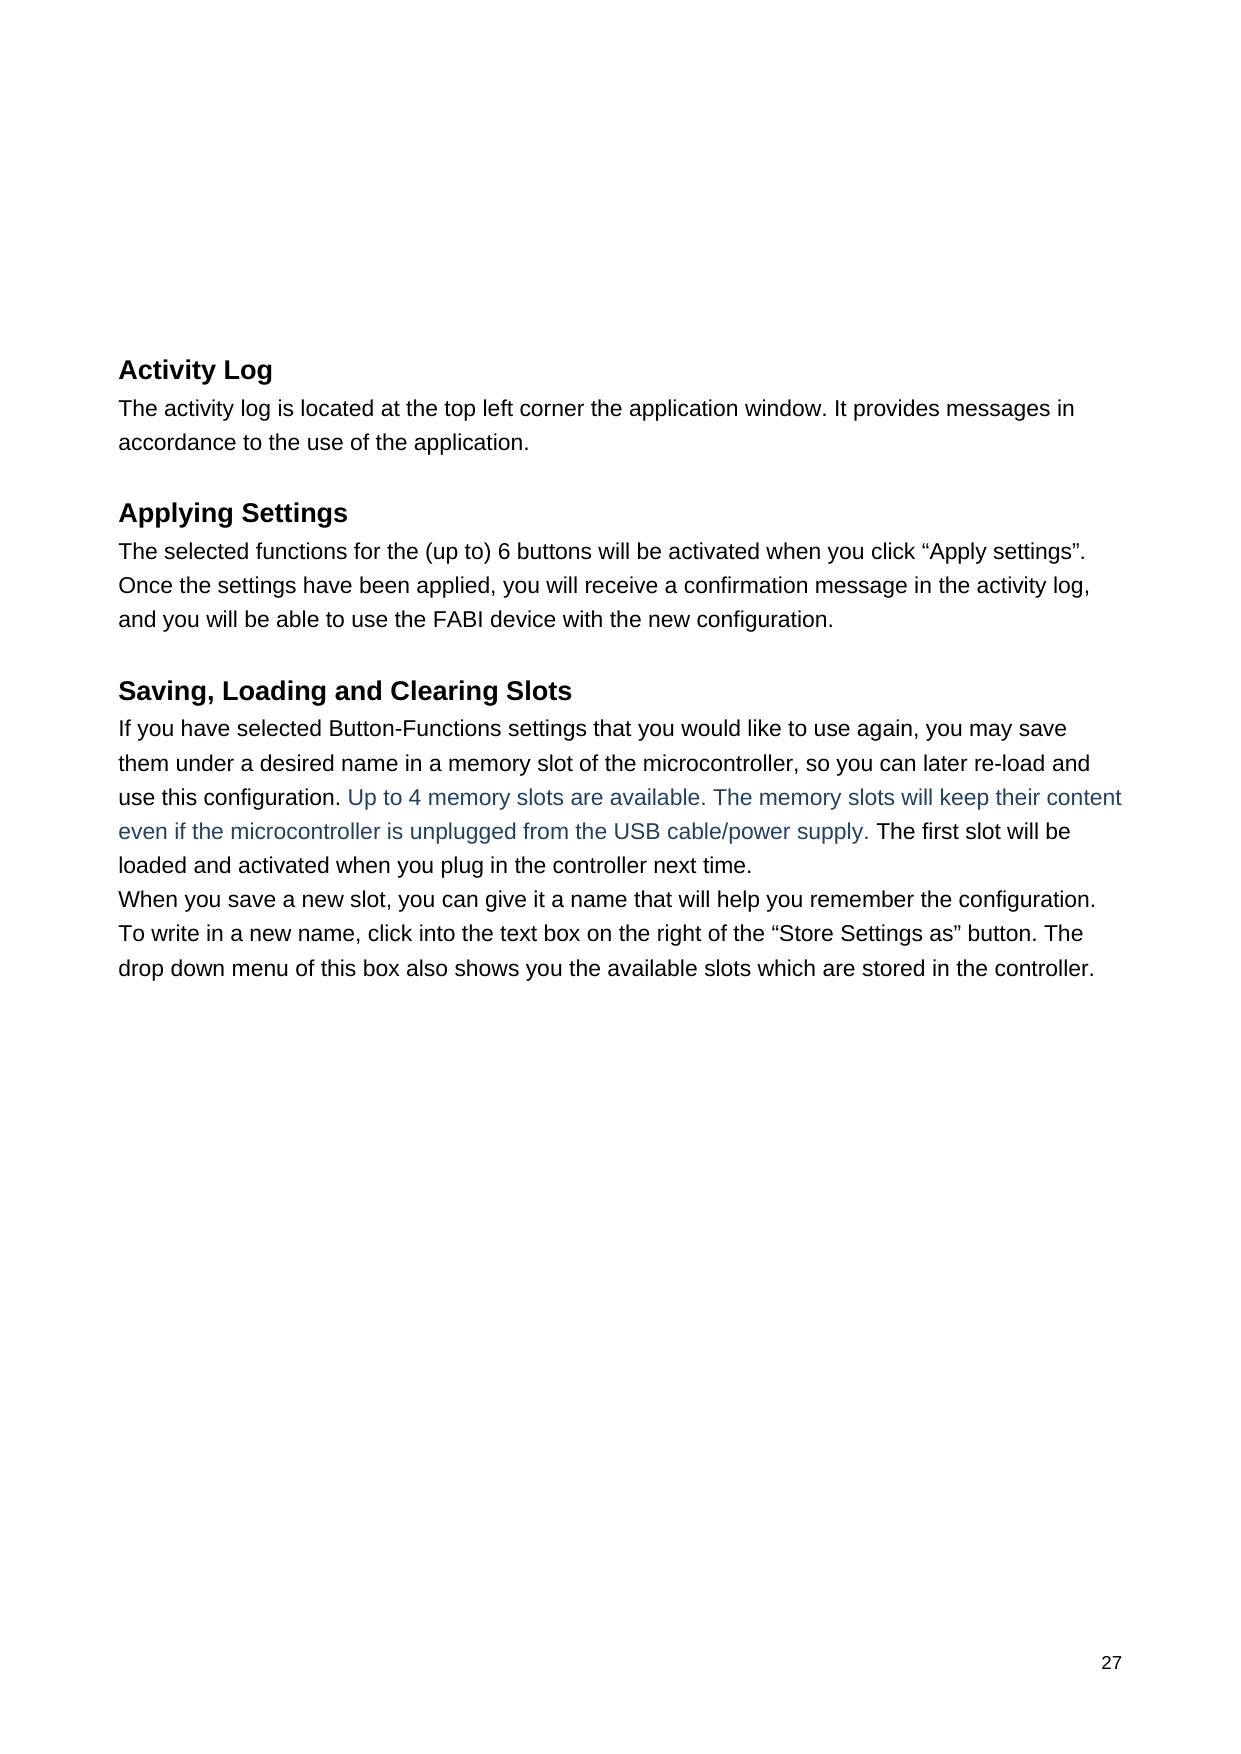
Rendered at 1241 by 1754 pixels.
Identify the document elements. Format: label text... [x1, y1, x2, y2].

subtitle Saving, Loading and Clearing Slots [118, 675, 1122, 706]
subtitle Applying Settings [118, 497, 1122, 529]
text The selected functions for the (up to) 6 buttons will be activated when you click “Apply settings”. Once the settings have been applied, you will receive a confirmation message in the activity log, and you will be able to use the FABI device with the new configuration. [118, 538, 1122, 633]
text When you save a new slot, you can give it a name that will help you remember the configuration. To write in a new name, click into the text box on the right of the “Store Settings as” button. The drop down menu of this box also shows you the available slots which are stored in the controller. [118, 886, 1122, 981]
subtitle Activity Log [118, 354, 1122, 386]
text The activity log is located at the top left corner the application window. It provides messages in accordance to the use of the application. [118, 395, 1122, 456]
text If you have selected Button-Functions settings that you would like to use again, you may save them under a desired name in a memory slot of the microcontroller, so you can later re-load and use this configuration. Up to 4 memory slots are available. The memory slots will keep their content even if the microcontroller is unplugged from the USB cable/power supply. The first slot will be loaded and activated when you plug in the controller next time. [118, 715, 1122, 878]
